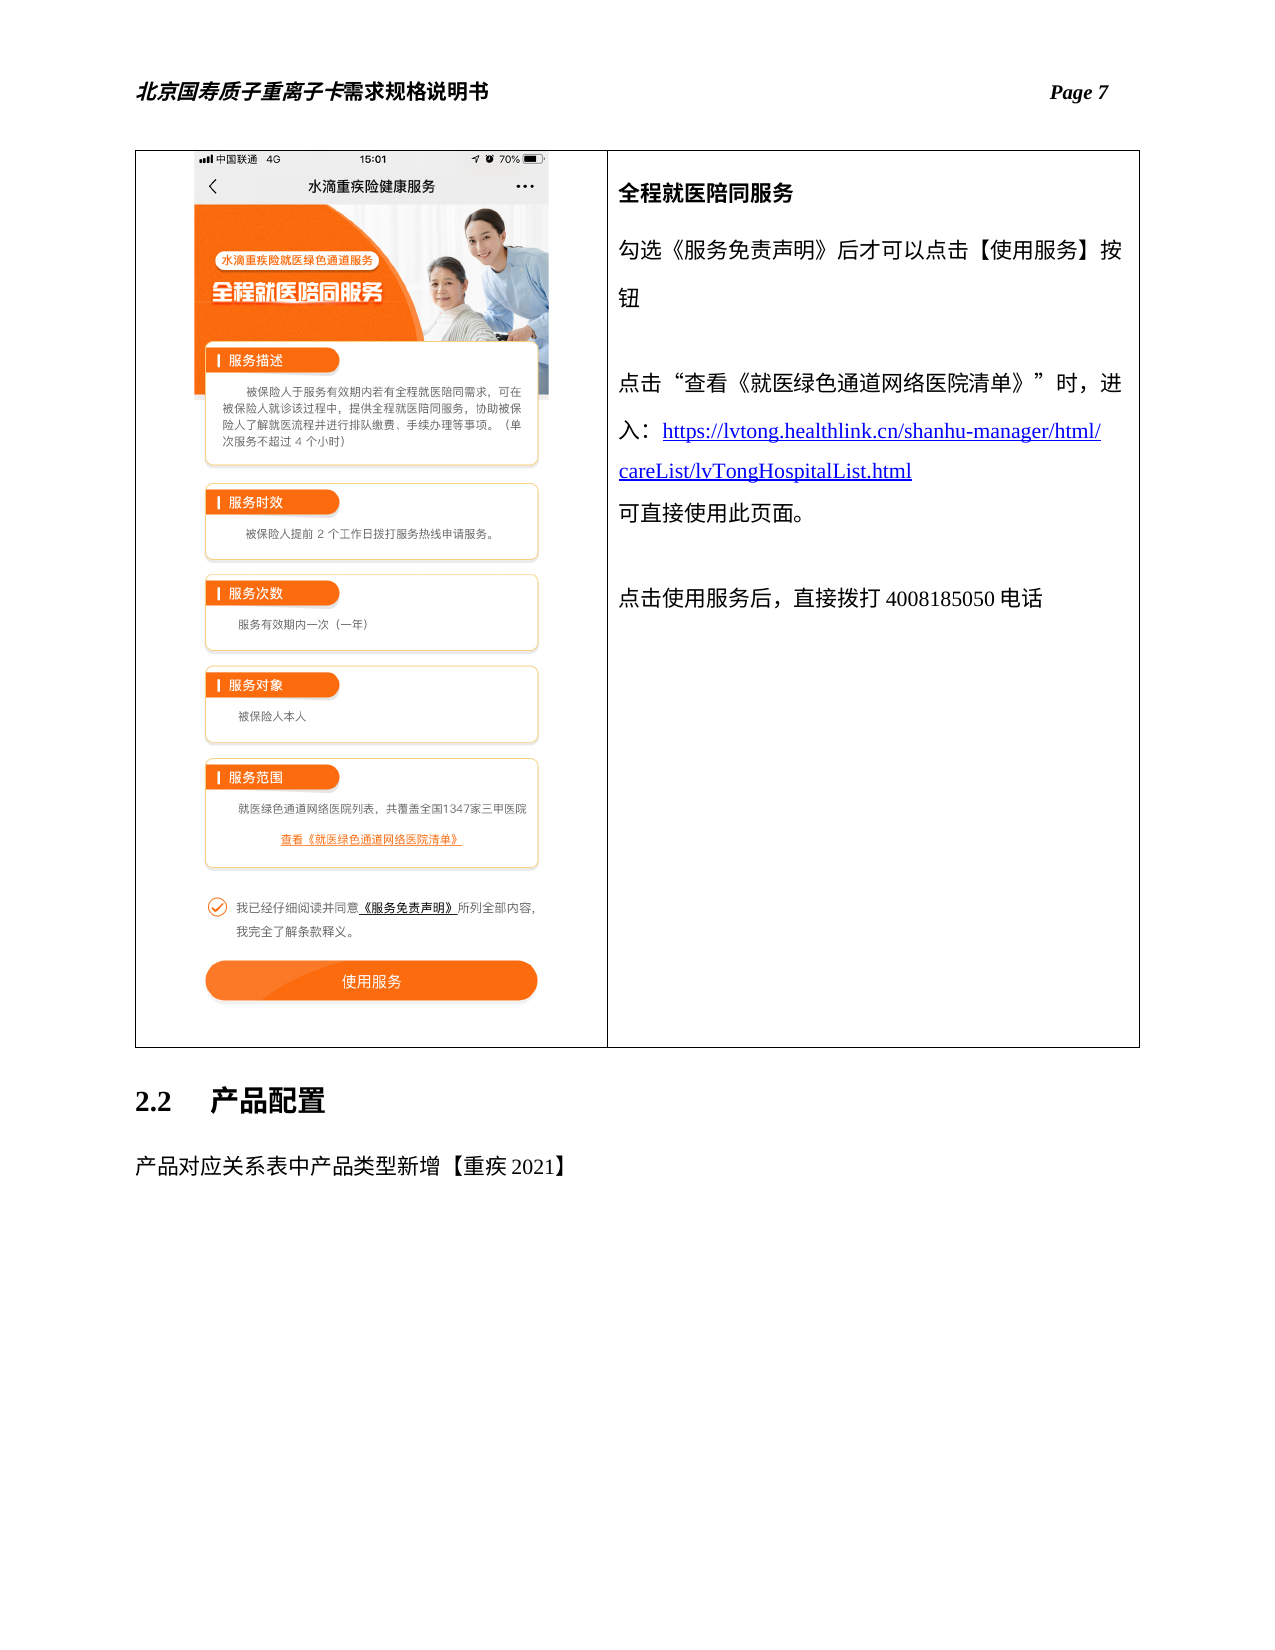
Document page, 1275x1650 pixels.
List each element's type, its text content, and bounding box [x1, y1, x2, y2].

table_cell 全程就医陪同服务 勾选《服务免责声明》后才可以点击【使用服务】按钮 点击“查看《就医绿色通道网络医院清单》”时，进入：https://lvtong.healthlink.cn/shanhu-manager/html/careList/lvTongHospitalList.html 可直接使用此页面。 点击使用服务后，直接拨打4008185050电话 [608, 151, 1139, 1047]
table_cell [136, 151, 607, 1047]
subtitle 产品配置 [135, 1077, 1140, 1119]
text 产品对应关系表中产品类型新增【重疾2021】 [135, 1149, 1140, 1180]
picture [194, 151, 549, 1035]
